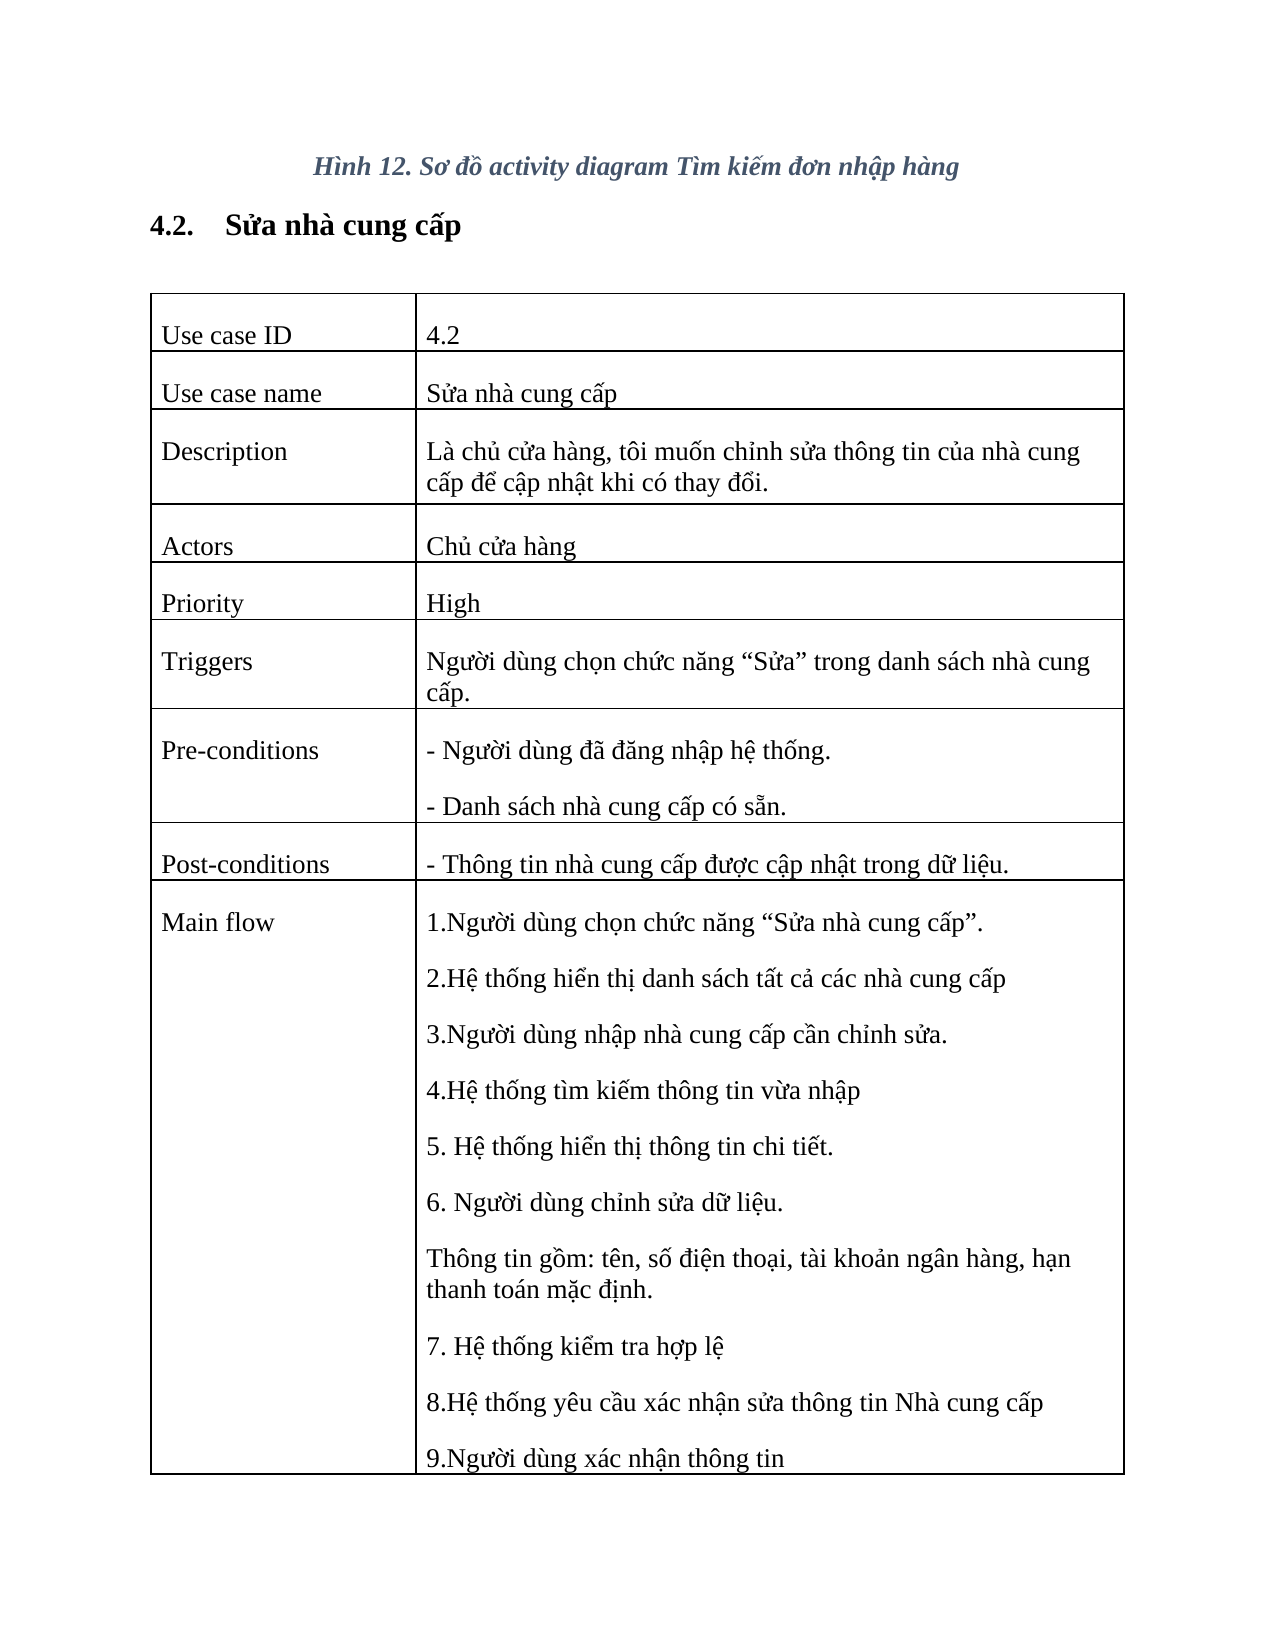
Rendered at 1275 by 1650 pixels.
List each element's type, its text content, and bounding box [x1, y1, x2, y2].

table_cell Use case name [152, 352, 415, 408]
table_cell High [417, 563, 1123, 619]
table_cell - Người dùng đã đăng nhập hệ thống. - Danh sách nhà cung cấp có sẵn. [417, 709, 1123, 821]
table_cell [417, 881, 1123, 1473]
table_header Use case ID [152, 294, 415, 350]
text Hình 12. Sơ đồ activity diagram Tìm kiếm đơn nhập hàng [150, 150, 1125, 181]
table_cell Triggers [152, 620, 415, 707]
table_cell Pre-conditions [152, 709, 415, 821]
table_cell Là chủ cửa hàng, tôi muốn chỉnh sửa thông tin của nhà cung cấp để cập nhật khi có thay đổi. [417, 410, 1123, 503]
table_cell Main flow [152, 881, 415, 1473]
table_cell - Thông tin nhà cung cấp được cập nhật trong dữ liệu. [417, 823, 1123, 879]
table_cell Description [152, 410, 415, 503]
table_cell Actors [152, 505, 415, 561]
table_cell Post-conditions [152, 823, 415, 879]
subtitle Sửa nhà cung cấp [150, 206, 1125, 242]
table_cell Chủ cửa hàng [417, 505, 1123, 561]
table_cell Người dùng chọn chức năng “Sửa” trong danh sách nhà cung cấp. [417, 620, 1123, 707]
table_header 4.2 [417, 294, 1123, 350]
table_cell Sửa nhà cung cấp [417, 352, 1123, 408]
table_cell Priority [152, 563, 415, 619]
